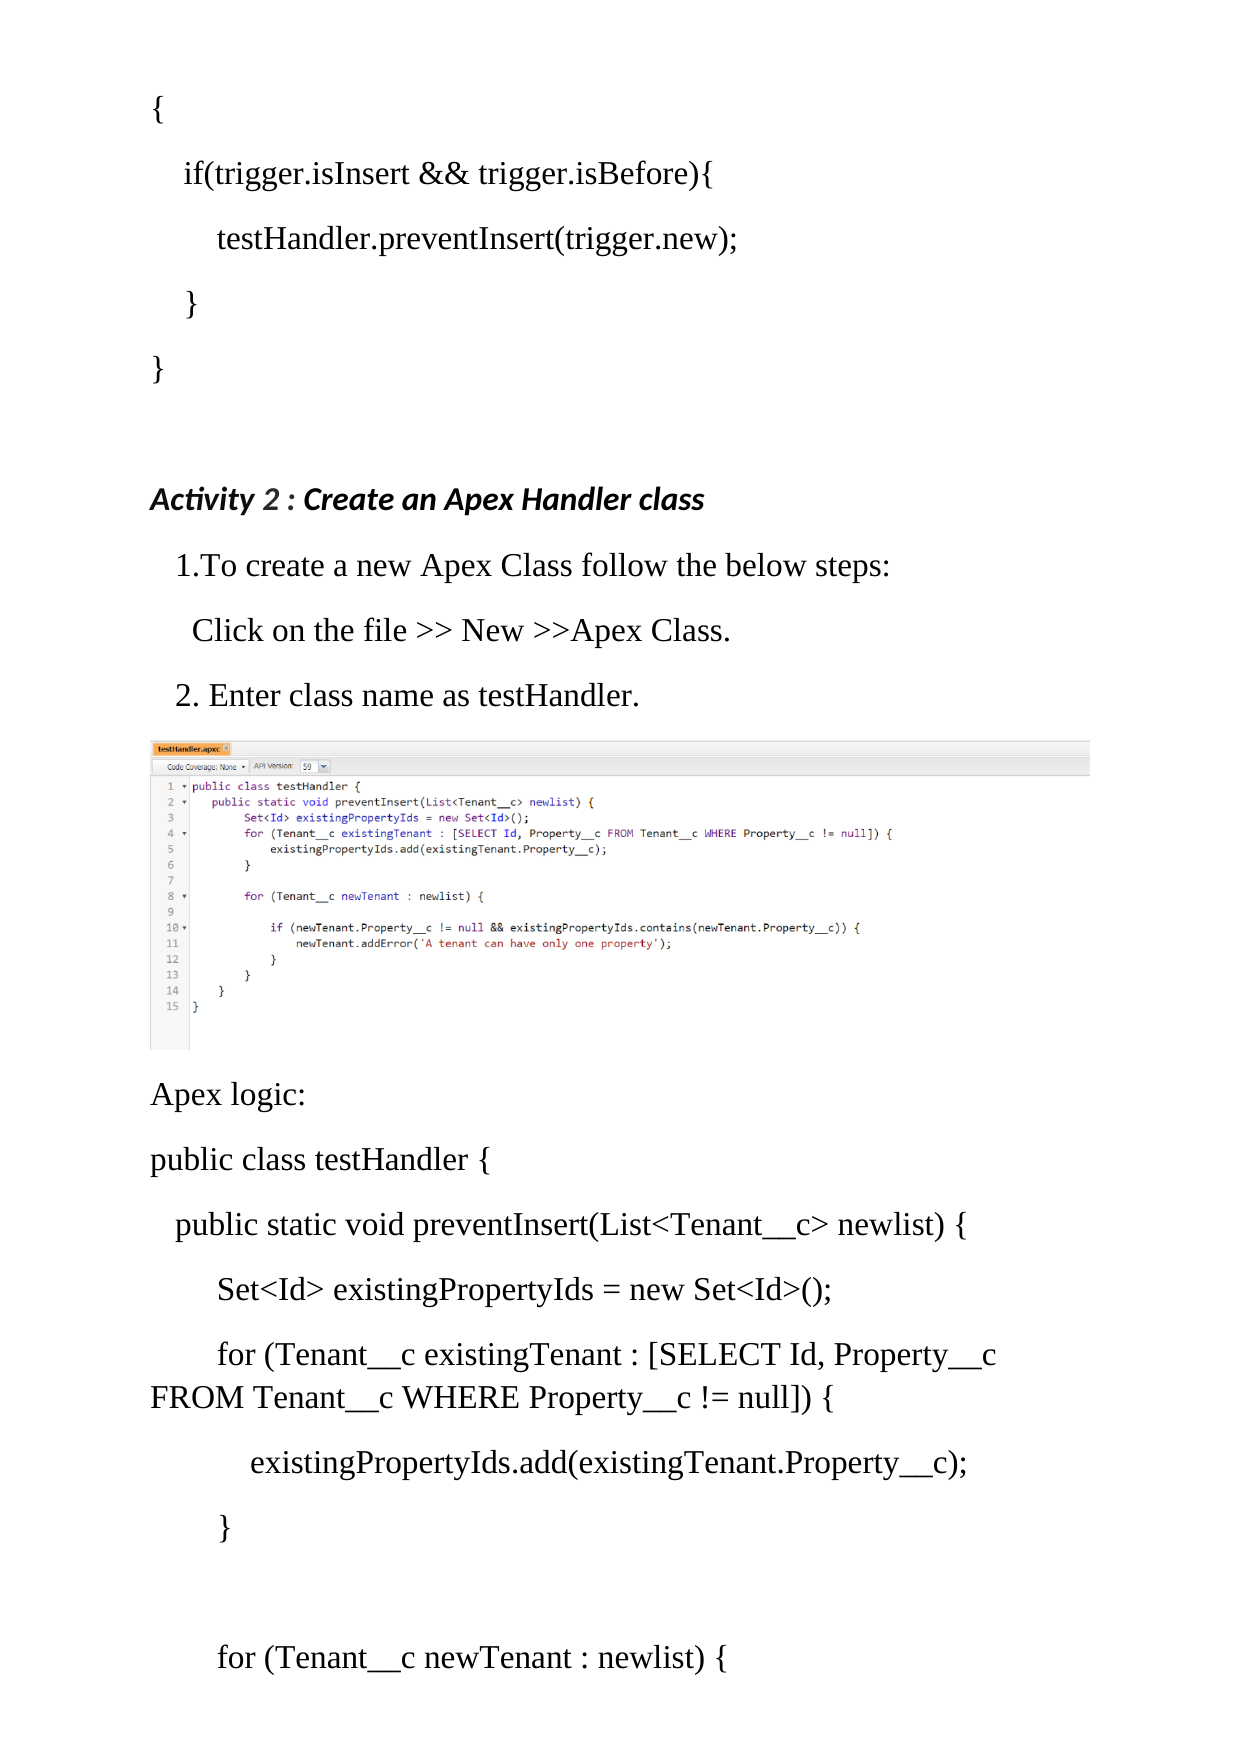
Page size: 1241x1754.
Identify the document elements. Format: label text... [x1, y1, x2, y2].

text existingPropertyIds.add(existingTenant.Property__c); [150, 1443, 1090, 1481]
text Activity 2 : Create an Apex Handler class [150, 478, 1090, 519]
text public static void preventInsert(List<Tenant__c> newlist) { [150, 1204, 1090, 1242]
text Set<Id> existingPropertyIds = new Set<Id>(); [150, 1269, 1090, 1307]
text for (Tenant__c existingTenant : [SELECT Id, Property__c FROM Tenant__c WHERE Property__c != null]) { [150, 1334, 1090, 1416]
text 1.To create a new Apex Class follow the below steps: [150, 546, 1090, 584]
text 2. Enter class name as testHandler. [150, 675, 1090, 714]
picture [150, 740, 1091, 1050]
text public class testHandler { [150, 1139, 1090, 1177]
text } [150, 348, 1090, 387]
text if(trigger.isInsert && trigger.isBefore){ [150, 153, 1090, 192]
text testHandler.preventInsert(trigger.new); [150, 218, 1090, 257]
text for (Tenant__c newTenant : newlist) { [150, 1637, 1090, 1676]
text Apex logic: [150, 1074, 1090, 1112]
text Click on the file >> New >>Apex Class. [150, 611, 1090, 649]
text { [150, 89, 1090, 127]
text } [150, 283, 1090, 322]
text } [150, 1508, 1090, 1546]
